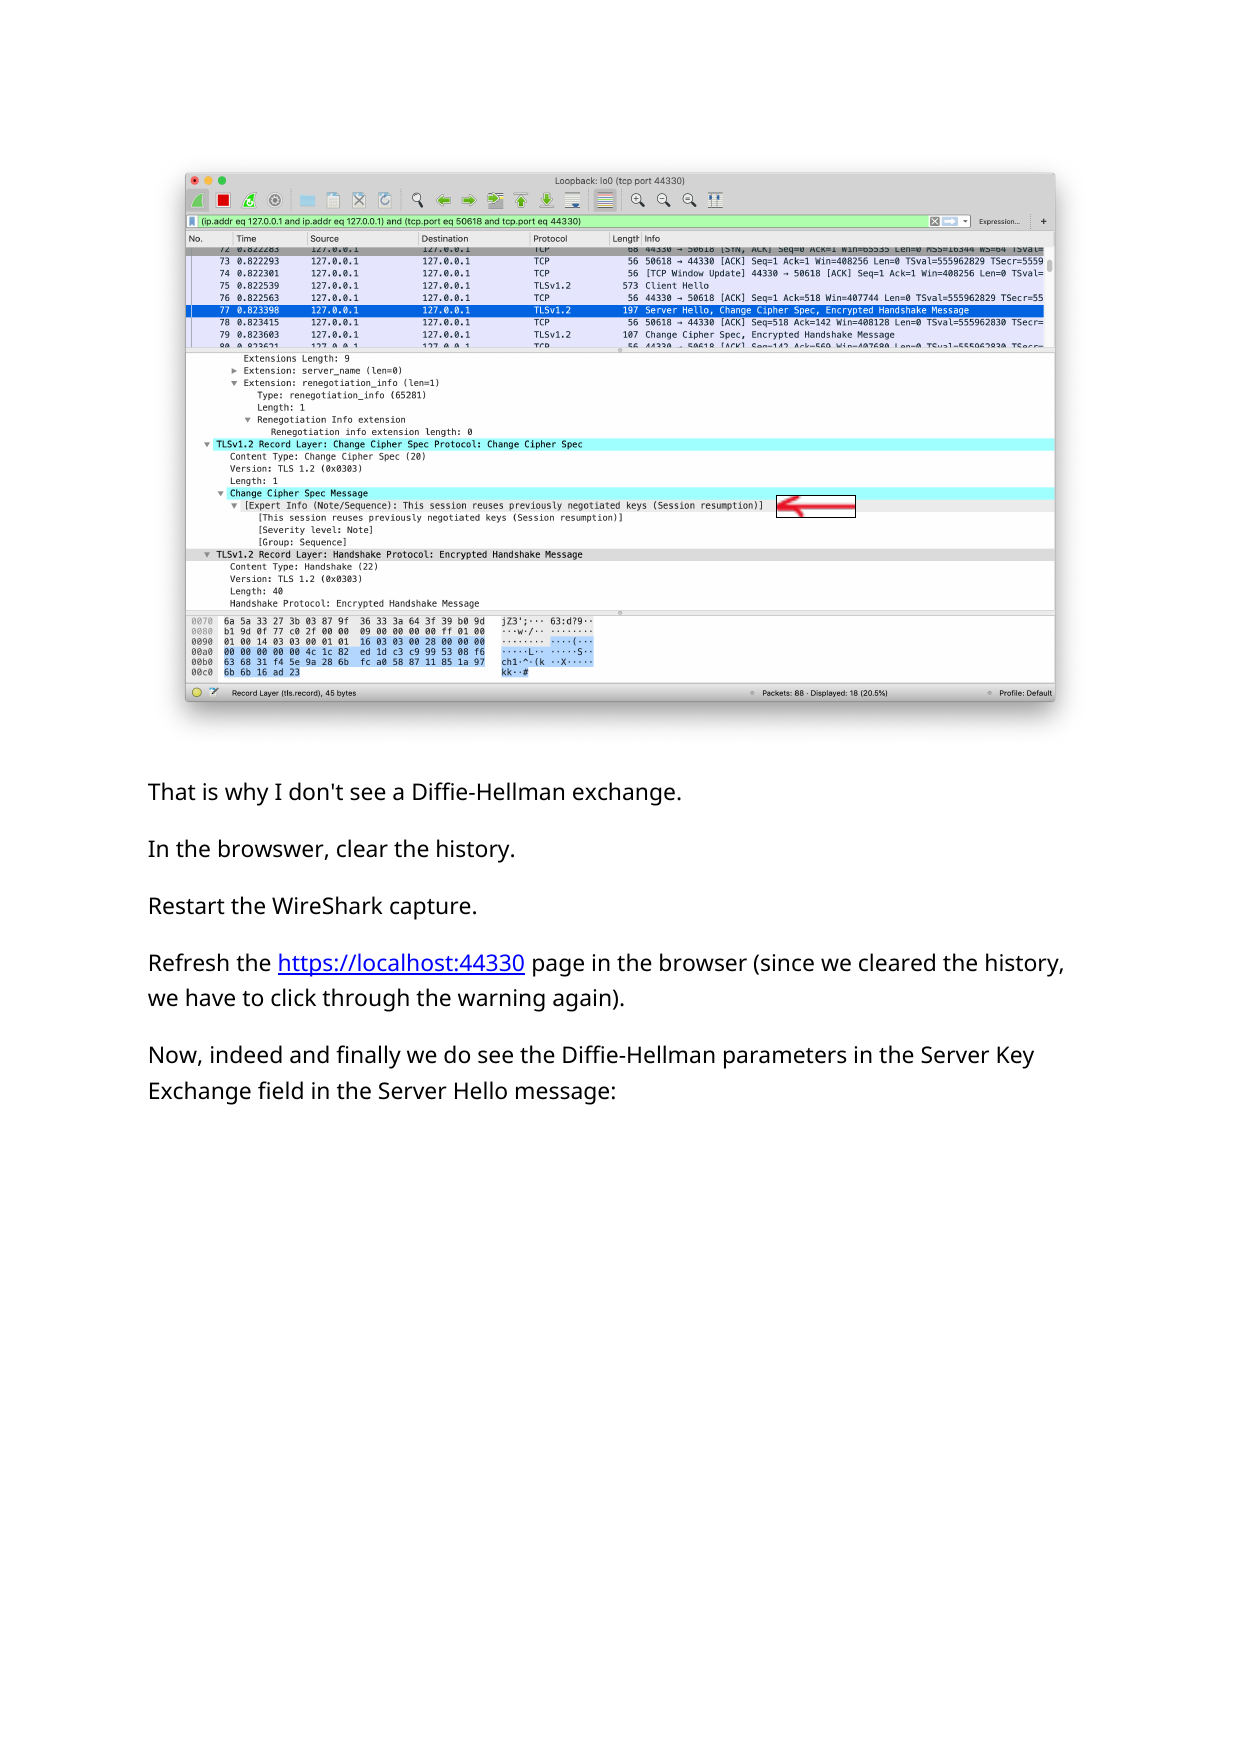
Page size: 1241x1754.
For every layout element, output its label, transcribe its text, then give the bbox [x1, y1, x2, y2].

text Now, indeed and finally we do see the Diffie-Hellman parameters in the Server Key Exchange field in the Server Hello message: [148, 1039, 1093, 1106]
text Refresh the https://localhost:44330 page in the browser (since we cleared the history, we have to click through the warning again). [148, 946, 1093, 1014]
picture [147, 147, 1093, 752]
text That is why I don't see a Diffie-Hellman exchange. [148, 776, 1093, 807]
text In the browswer, clear the history. [148, 833, 1093, 864]
text Restart the WireShark capture. [148, 890, 1093, 921]
